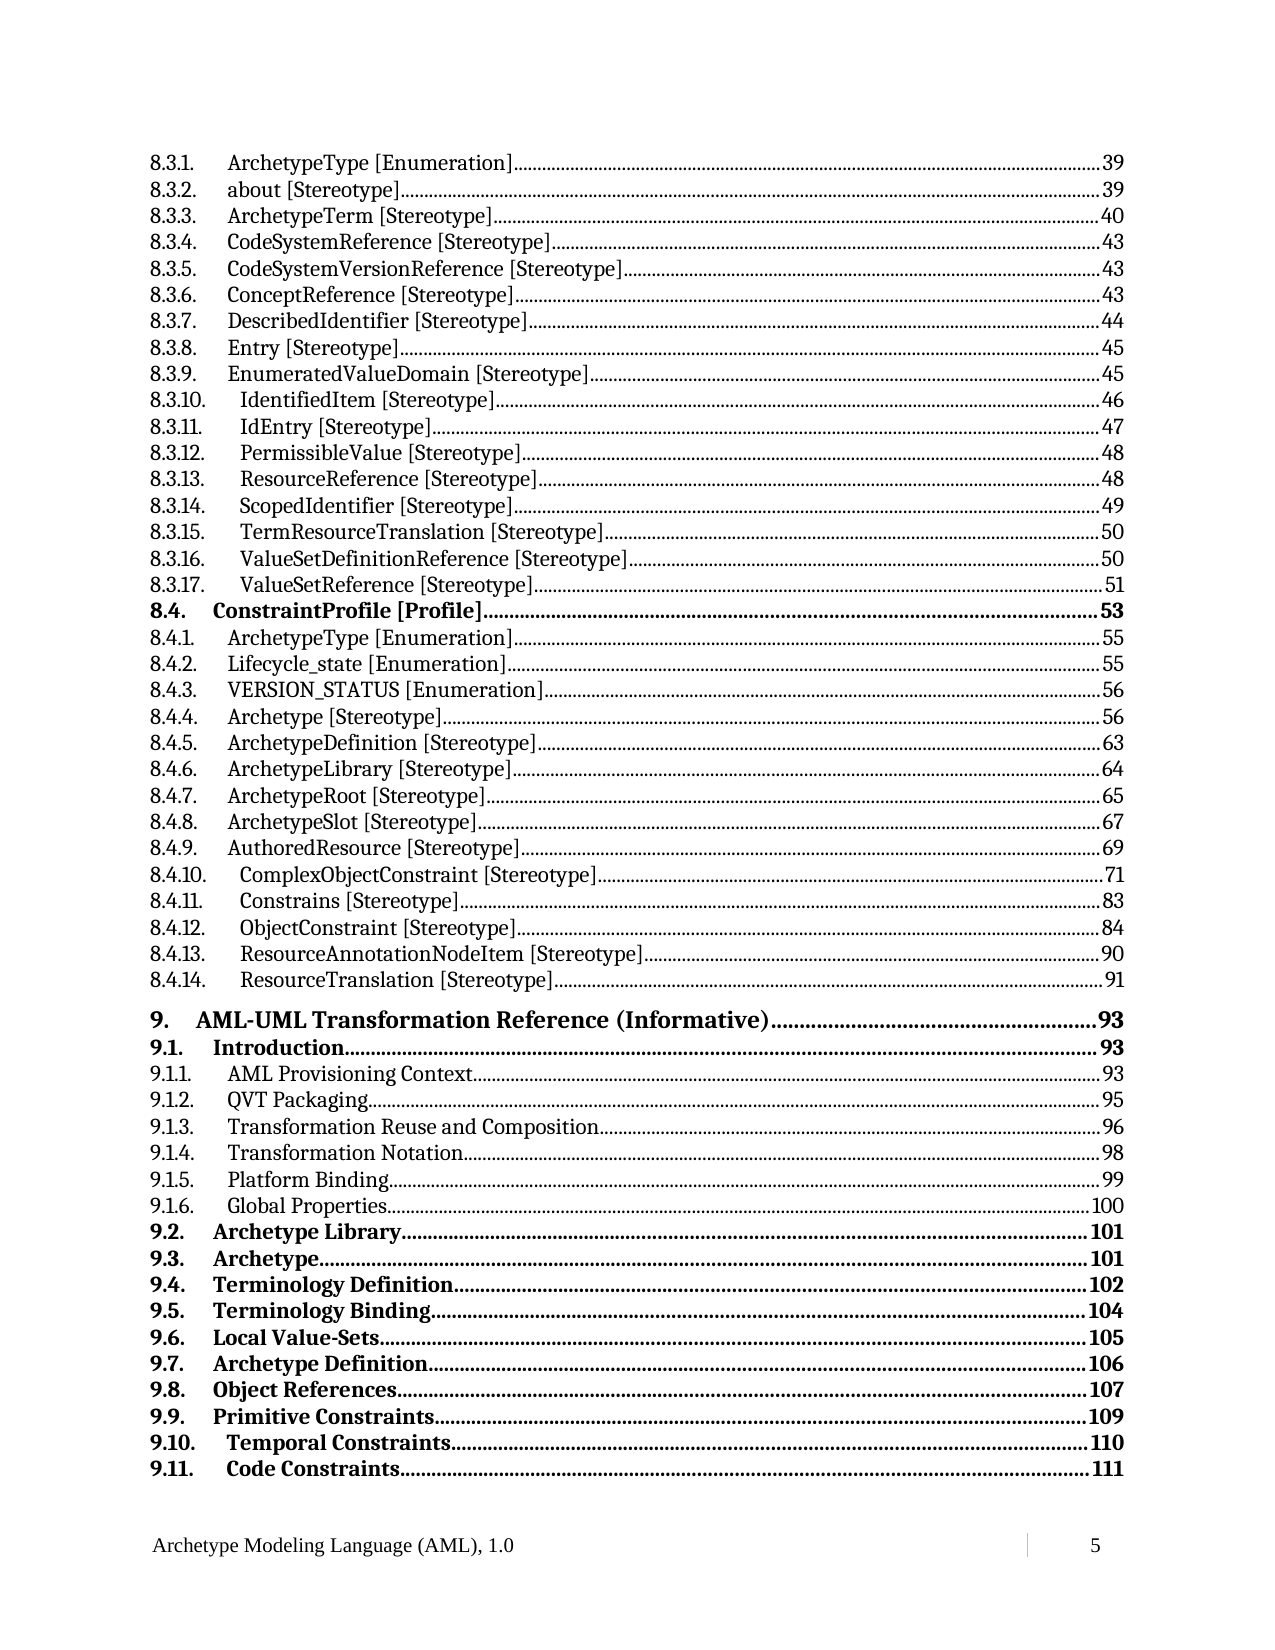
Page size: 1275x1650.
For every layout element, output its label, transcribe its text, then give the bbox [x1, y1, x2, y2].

text 8.4.1. ArchetypeType [Enumeration] 55 [150, 624, 1125, 651]
text 8.4. ConstraintProfile [Profile] 53 [150, 598, 1125, 624]
text 8.4.2. Lifecycle_state [Enumeration] 55 [150, 651, 1125, 677]
text 8.3.7. DescribedIdentifier [Stereotype] 44 [150, 308, 1125, 334]
text 9.6. Local Value-Sets 105 [150, 1324, 1125, 1351]
text 8.3.6. ConceptReference [Stereotype] 43 [150, 282, 1125, 308]
text 9.1.1. AML Provisioning Context 93 [150, 1061, 1125, 1087]
text 8.3.9. EnumeratedValueDomain [Stereotype] 45 [150, 361, 1125, 387]
text 9.1. Introduction 93 [150, 1034, 1125, 1061]
text 8.4.6. ArchetypeLibrary [Stereotype] 64 [150, 756, 1125, 782]
text 8.3.15. TermResourceTranslation [Stereotype] 50 [150, 519, 1125, 545]
text 9.1.6. Global Properties 100 [150, 1193, 1125, 1219]
text 9.1.2. QVT Packaging 95 [150, 1087, 1125, 1114]
text 8.4.13. ResourceAnnotationNodeItem [Stereotype] 90 [150, 941, 1125, 967]
text 8.4.10. ComplexObjectConstraint [Stereotype] 71 [150, 862, 1125, 888]
text 8.3.11. IdEntry [Stereotype] 47 [150, 413, 1125, 440]
text 8.3.3. ArchetypeTerm [Stereotype] 40 [150, 203, 1125, 229]
text 8.3.5. CodeSystemVersionReference [Stereotype] 43 [150, 255, 1125, 282]
text 9.9. Primitive Constraints 109 [150, 1403, 1125, 1430]
text 8.3.2. about [Stereotype] 39 [150, 176, 1125, 203]
text 8.4.9. AuthoredResource [Stereotype] 69 [150, 835, 1125, 862]
text 9.4. Terminology Definition 102 [150, 1272, 1125, 1298]
text 8.4.11. Constrains [Stereotype] 83 [150, 888, 1125, 914]
text 9.10. Temporal Constraints 110 [150, 1430, 1125, 1456]
text 9.11. Code Constraints 111 [150, 1456, 1125, 1483]
text 9.2. Archetype Library 101 [150, 1219, 1125, 1245]
text 8.4.3. VERSION_STATUS [Enumeration] 56 [150, 677, 1125, 703]
text 8.3.12. PermissibleValue [Stereotype] 48 [150, 440, 1125, 466]
text 9.1.3. Transformation Reuse and Composition 96 [150, 1114, 1125, 1140]
text 8.4.12. ObjectConstraint [Stereotype] 84 [150, 914, 1125, 941]
text 8.3.17. ValueSetReference [Stereotype] 51 [150, 572, 1125, 598]
text 8.3.1. ArchetypeType [Enumeration] 39 [150, 150, 1125, 176]
text 8.3.10. IdentifiedItem [Stereotype] 46 [150, 387, 1125, 413]
text 8.3.13. ResourceReference [Stereotype] 48 [150, 466, 1125, 493]
text 8.3.4. CodeSystemReference [Stereotype] 43 [150, 229, 1125, 255]
text 9.7. Archetype Definition 106 [150, 1351, 1125, 1377]
text 8.3.16. ValueSetDefinitionReference [Stereotype] 50 [150, 545, 1125, 572]
text 8.4.7. ArchetypeRoot [Stereotype] 65 [150, 782, 1125, 809]
text 8.4.14. ResourceTranslation [Stereotype] 91 [150, 967, 1125, 993]
text 8.3.14. ScopedIdentifier [Stereotype] 49 [150, 493, 1125, 519]
text 9.1.4. Transformation Notation 98 [150, 1140, 1125, 1166]
text 8.4.4. Archetype [Stereotype] 56 [150, 703, 1125, 730]
text 8.3.8. Entry [Stereotype] 45 [150, 334, 1125, 361]
text 8.4.8. ArchetypeSlot [Stereotype] 67 [150, 809, 1125, 835]
text 9.8. Object References 107 [150, 1377, 1125, 1403]
text 8.4.5. ArchetypeDefinition [Stereotype] 63 [150, 730, 1125, 756]
text 9.3. Archetype 101 [150, 1245, 1125, 1272]
text 9.1.5. Platform Binding 99 [150, 1166, 1125, 1193]
text 9. AML-UML Transformation Reference (Informative) 93 [150, 1006, 1125, 1034]
text 9.5. Terminology Binding 104 [150, 1298, 1125, 1324]
